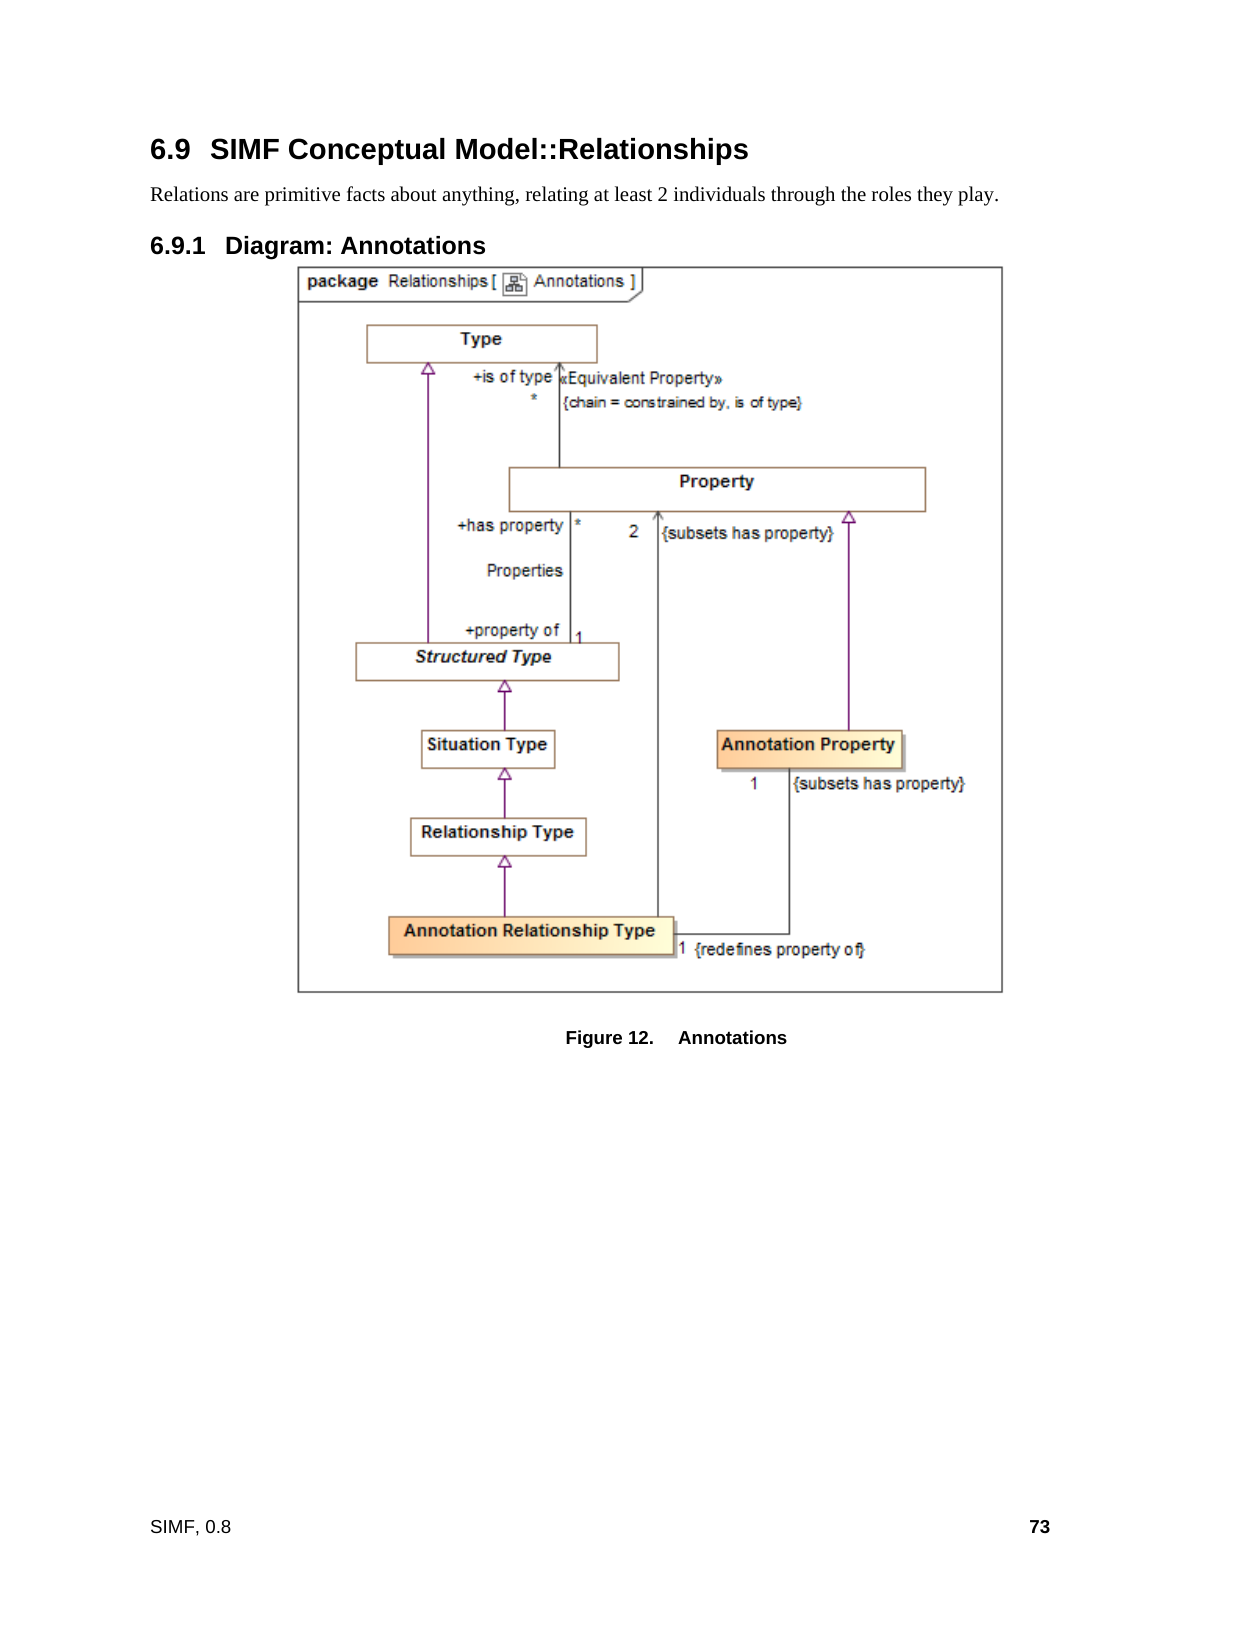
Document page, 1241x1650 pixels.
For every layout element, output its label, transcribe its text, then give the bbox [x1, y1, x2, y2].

subtitle Diagram: Annotations [150, 231, 1165, 260]
subtitle SIMF Conceptual Model::Relationships [150, 132, 1165, 166]
list Annotations [187, 1027, 1165, 1049]
text Relations are primitive facts about anything, relating at least 2 individuals through the roles they play. [150, 182, 1165, 206]
picture [290, 260, 1025, 1015]
